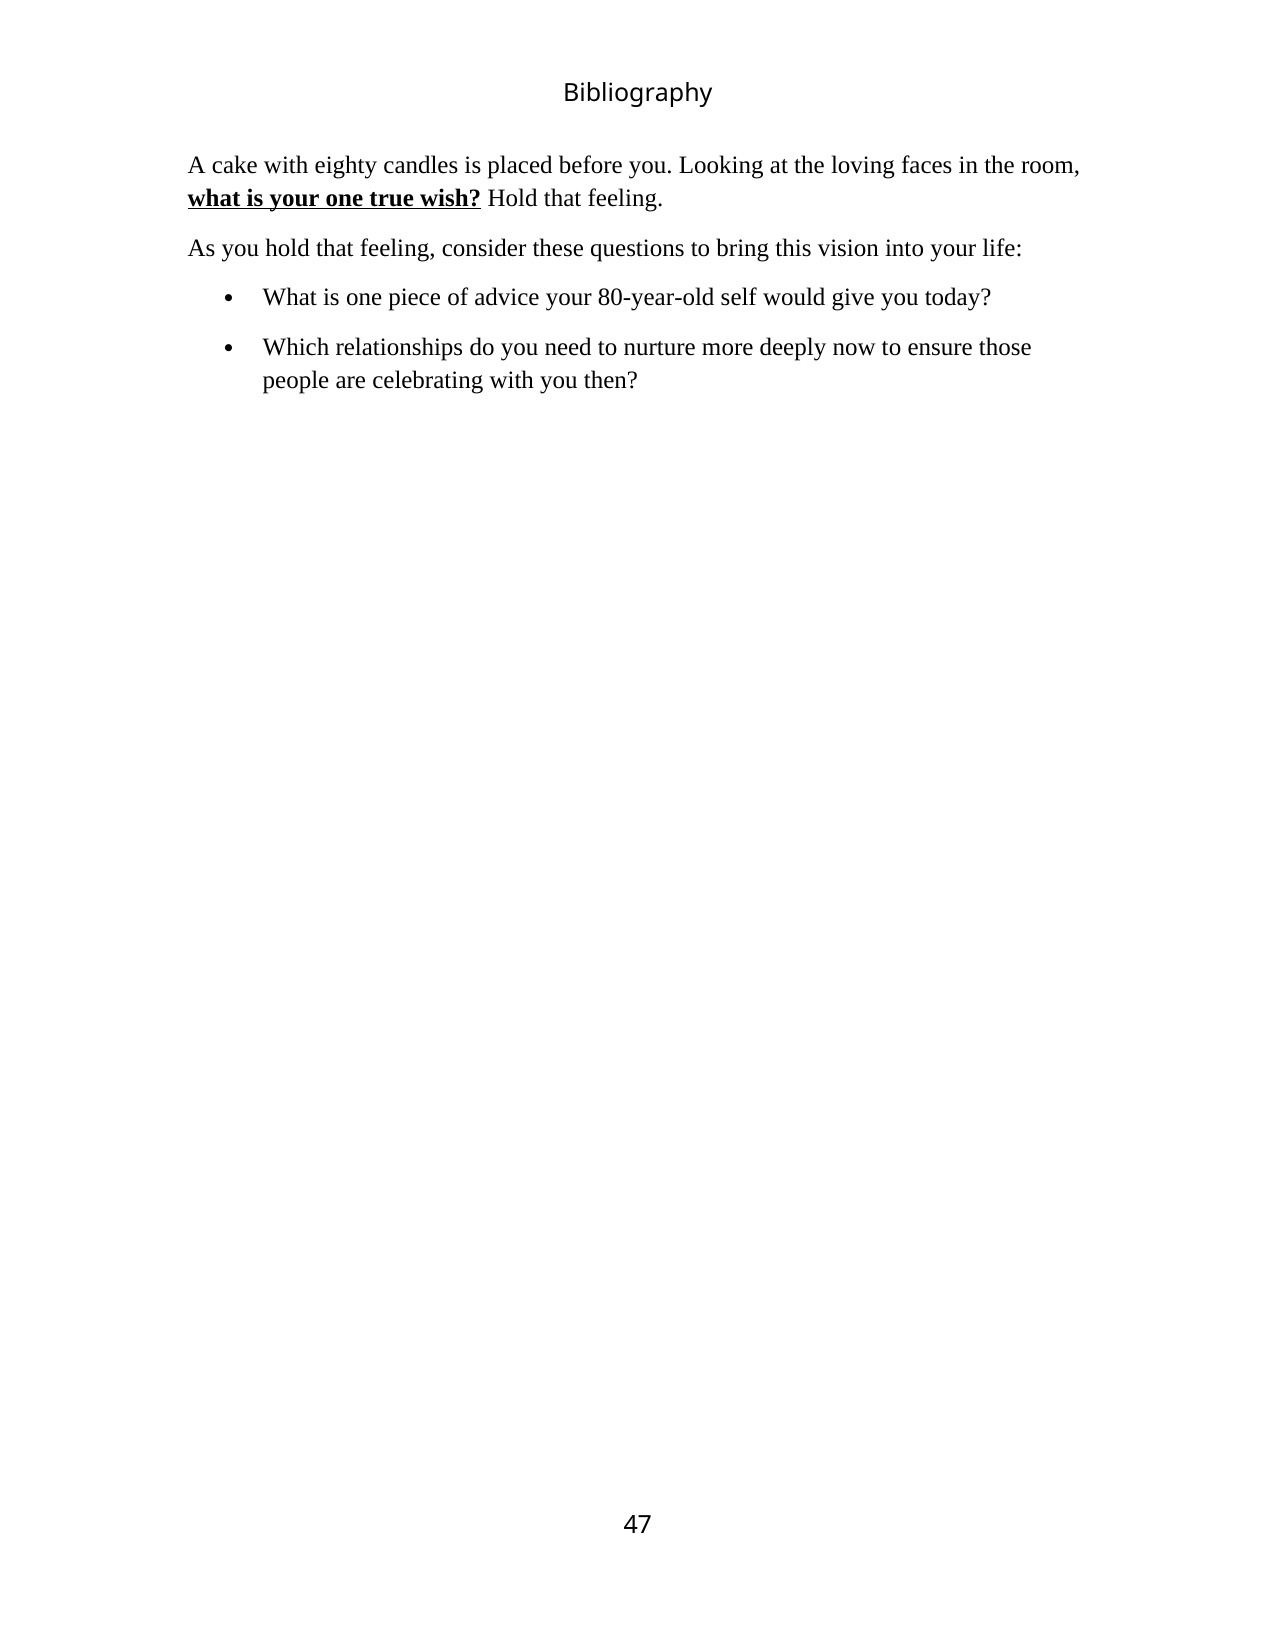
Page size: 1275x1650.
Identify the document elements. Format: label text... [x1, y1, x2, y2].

text A cake with eighty candles is placed before you. Looking at the loving faces in the room, what is your one true wish? Hold that feeling. [187, 150, 1087, 212]
list What is one piece of advice your 80-year-old self would give you today? [225, 282, 1087, 311]
list Which relationships do you need to nurture more deeply now to ensure those people are celebrating with you then? [225, 332, 1087, 394]
text As you hold that feeling, consider these questions to bring this vision into your life: [187, 233, 1087, 261]
